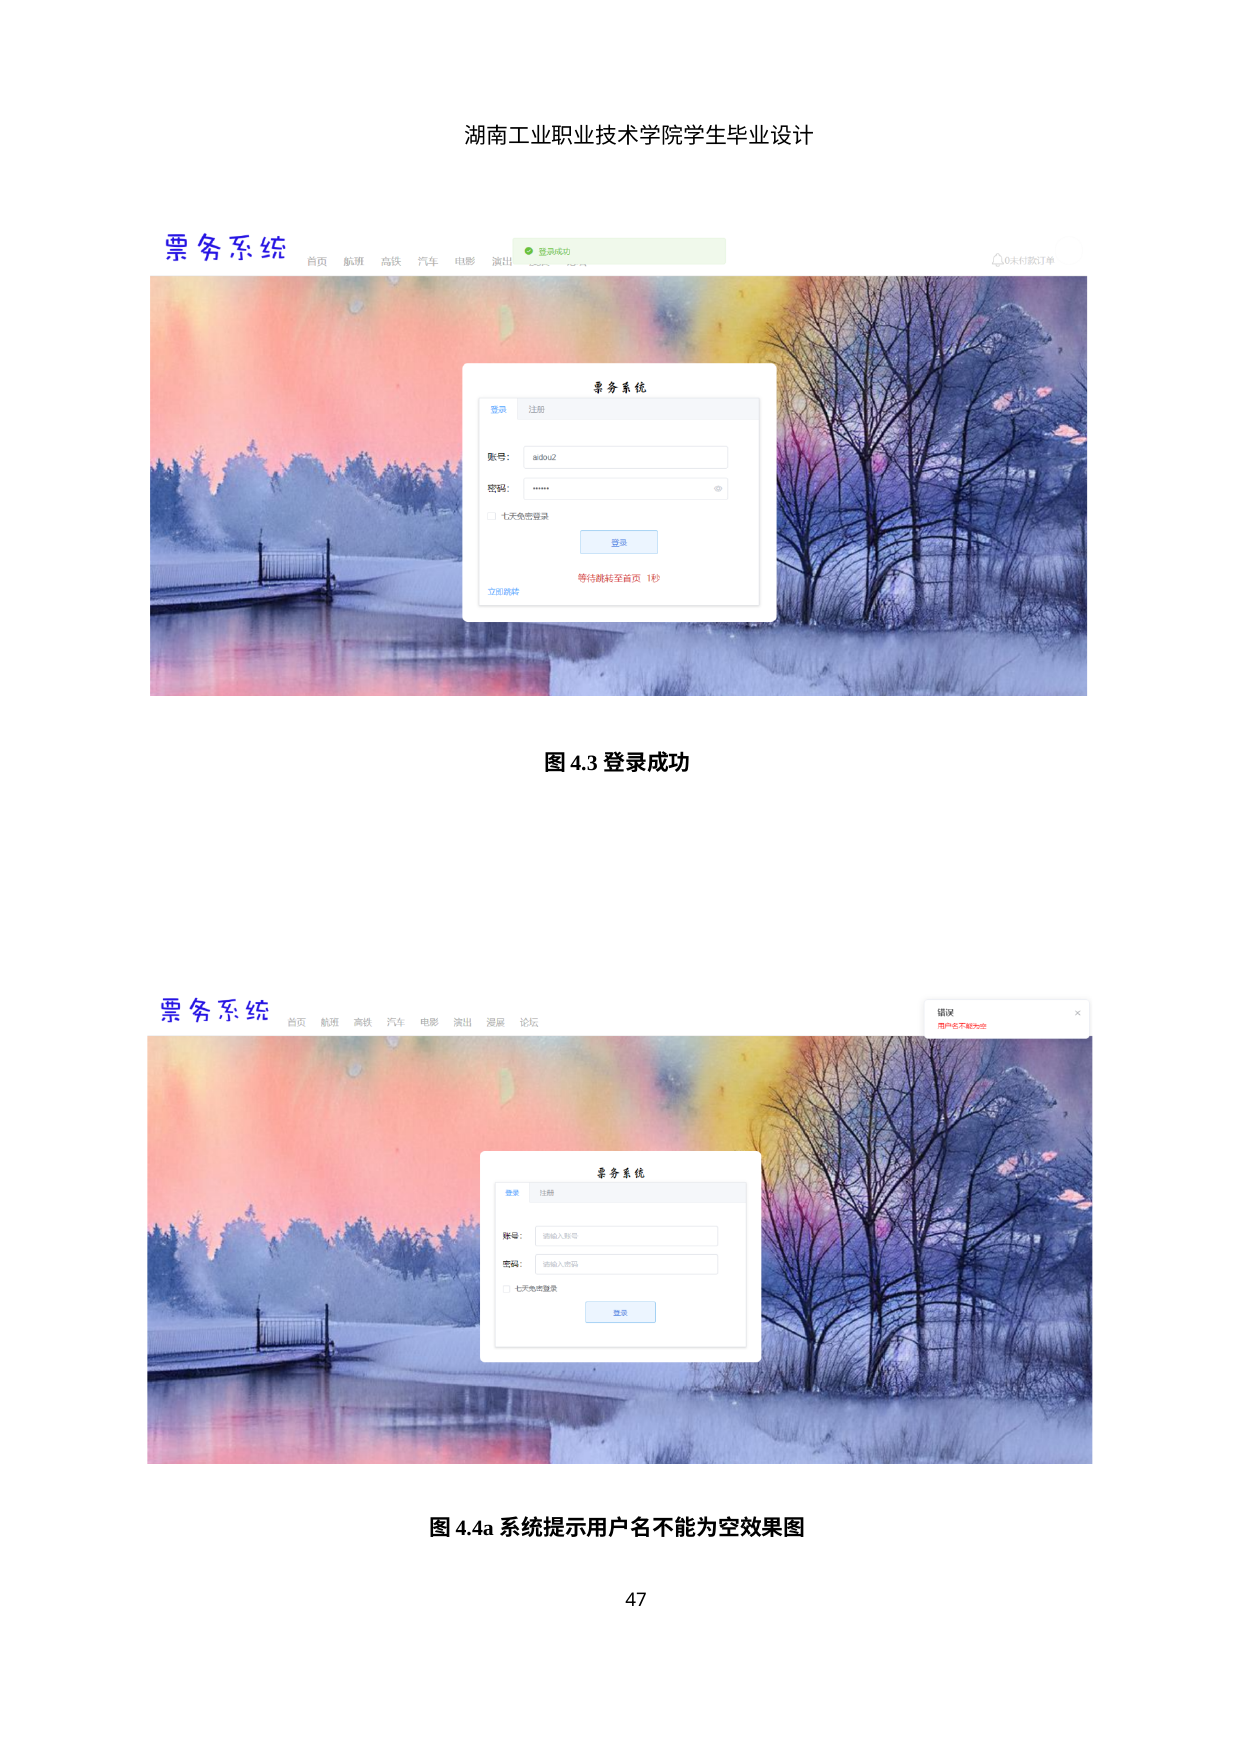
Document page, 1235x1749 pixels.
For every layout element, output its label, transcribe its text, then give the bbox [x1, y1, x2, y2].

text 图4.3 登录成功 [148, 696, 1087, 778]
picture [148, 228, 1088, 696]
picture [147, 992, 1093, 1464]
text 图4.4a 系统提示用户名不能为空效果图 [148, 1464, 1087, 1543]
